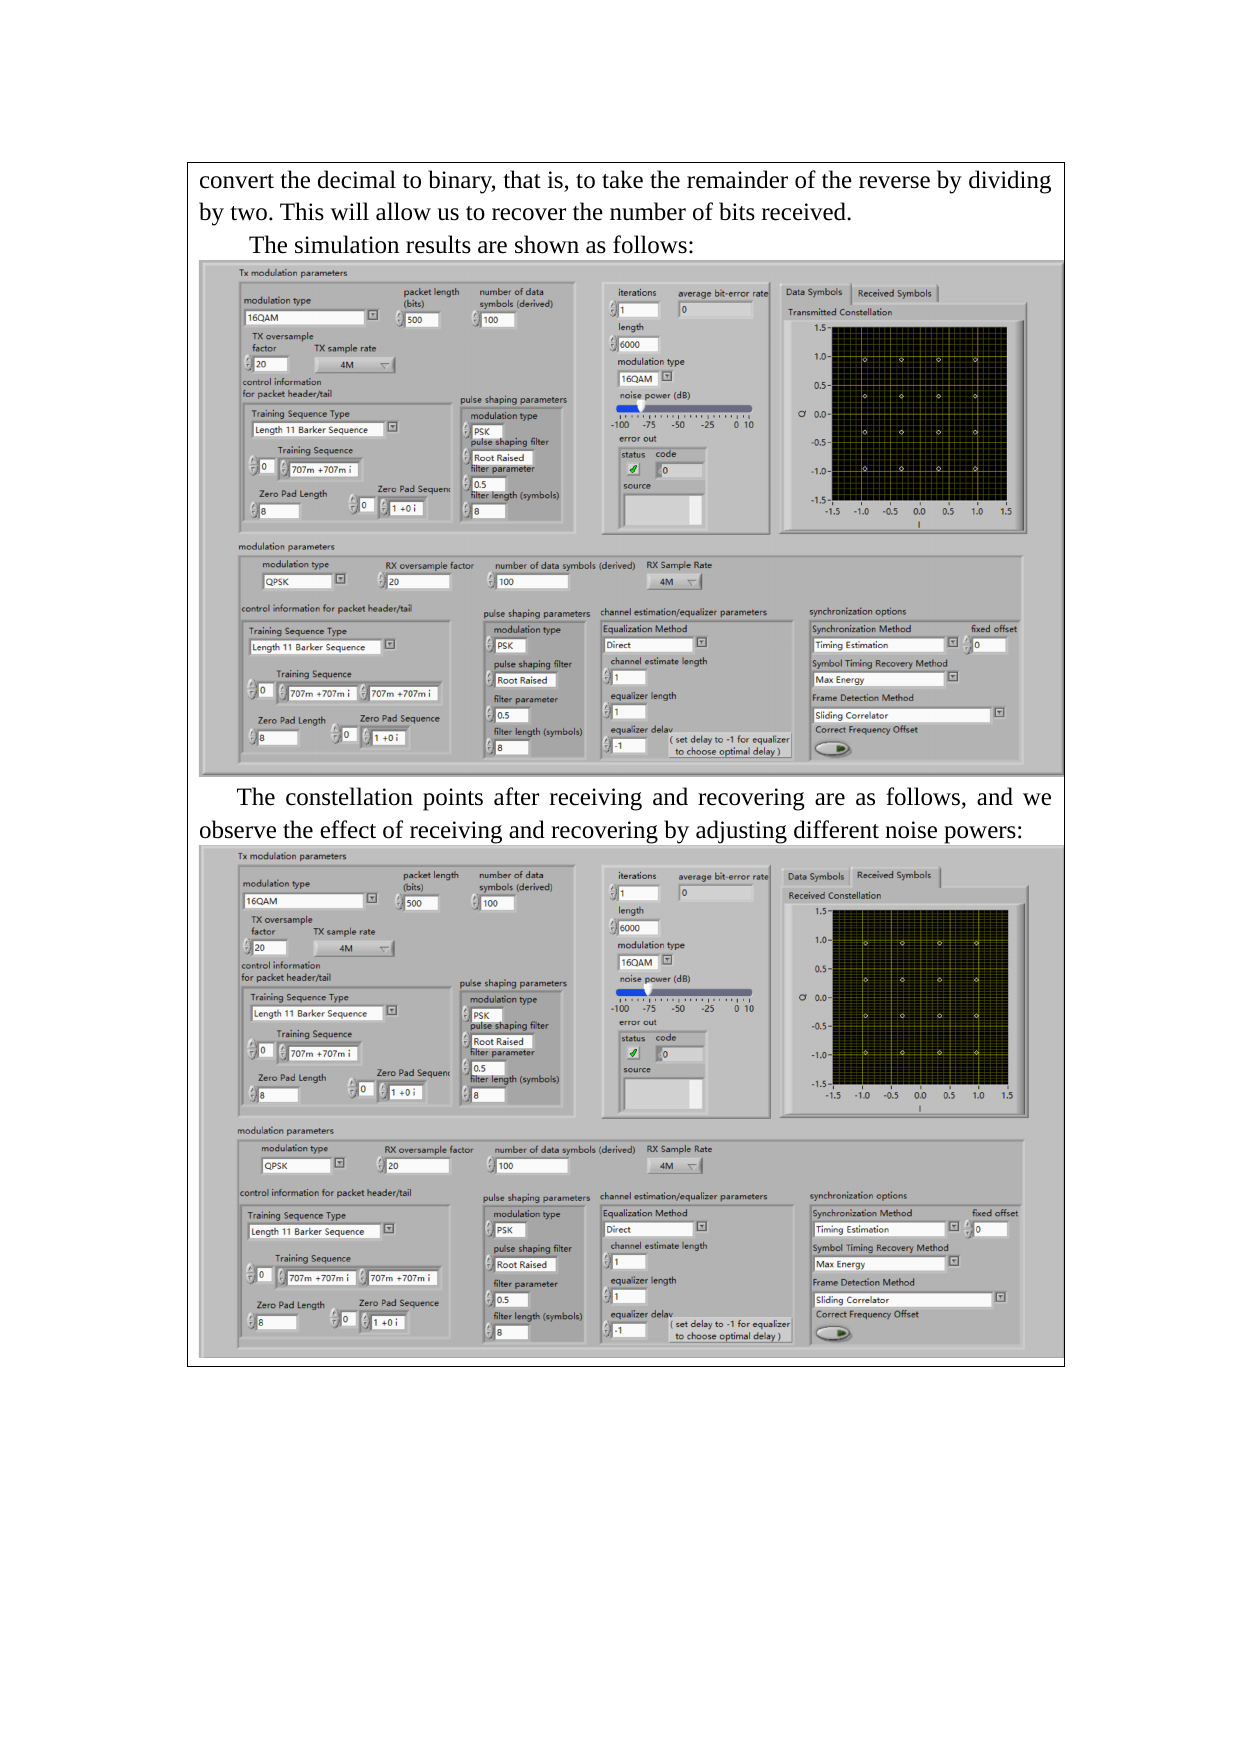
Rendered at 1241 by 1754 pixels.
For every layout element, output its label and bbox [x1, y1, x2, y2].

table_cell [188, 163, 1064, 1366]
picture [198, 845, 1064, 1358]
picture [198, 260, 1064, 777]
